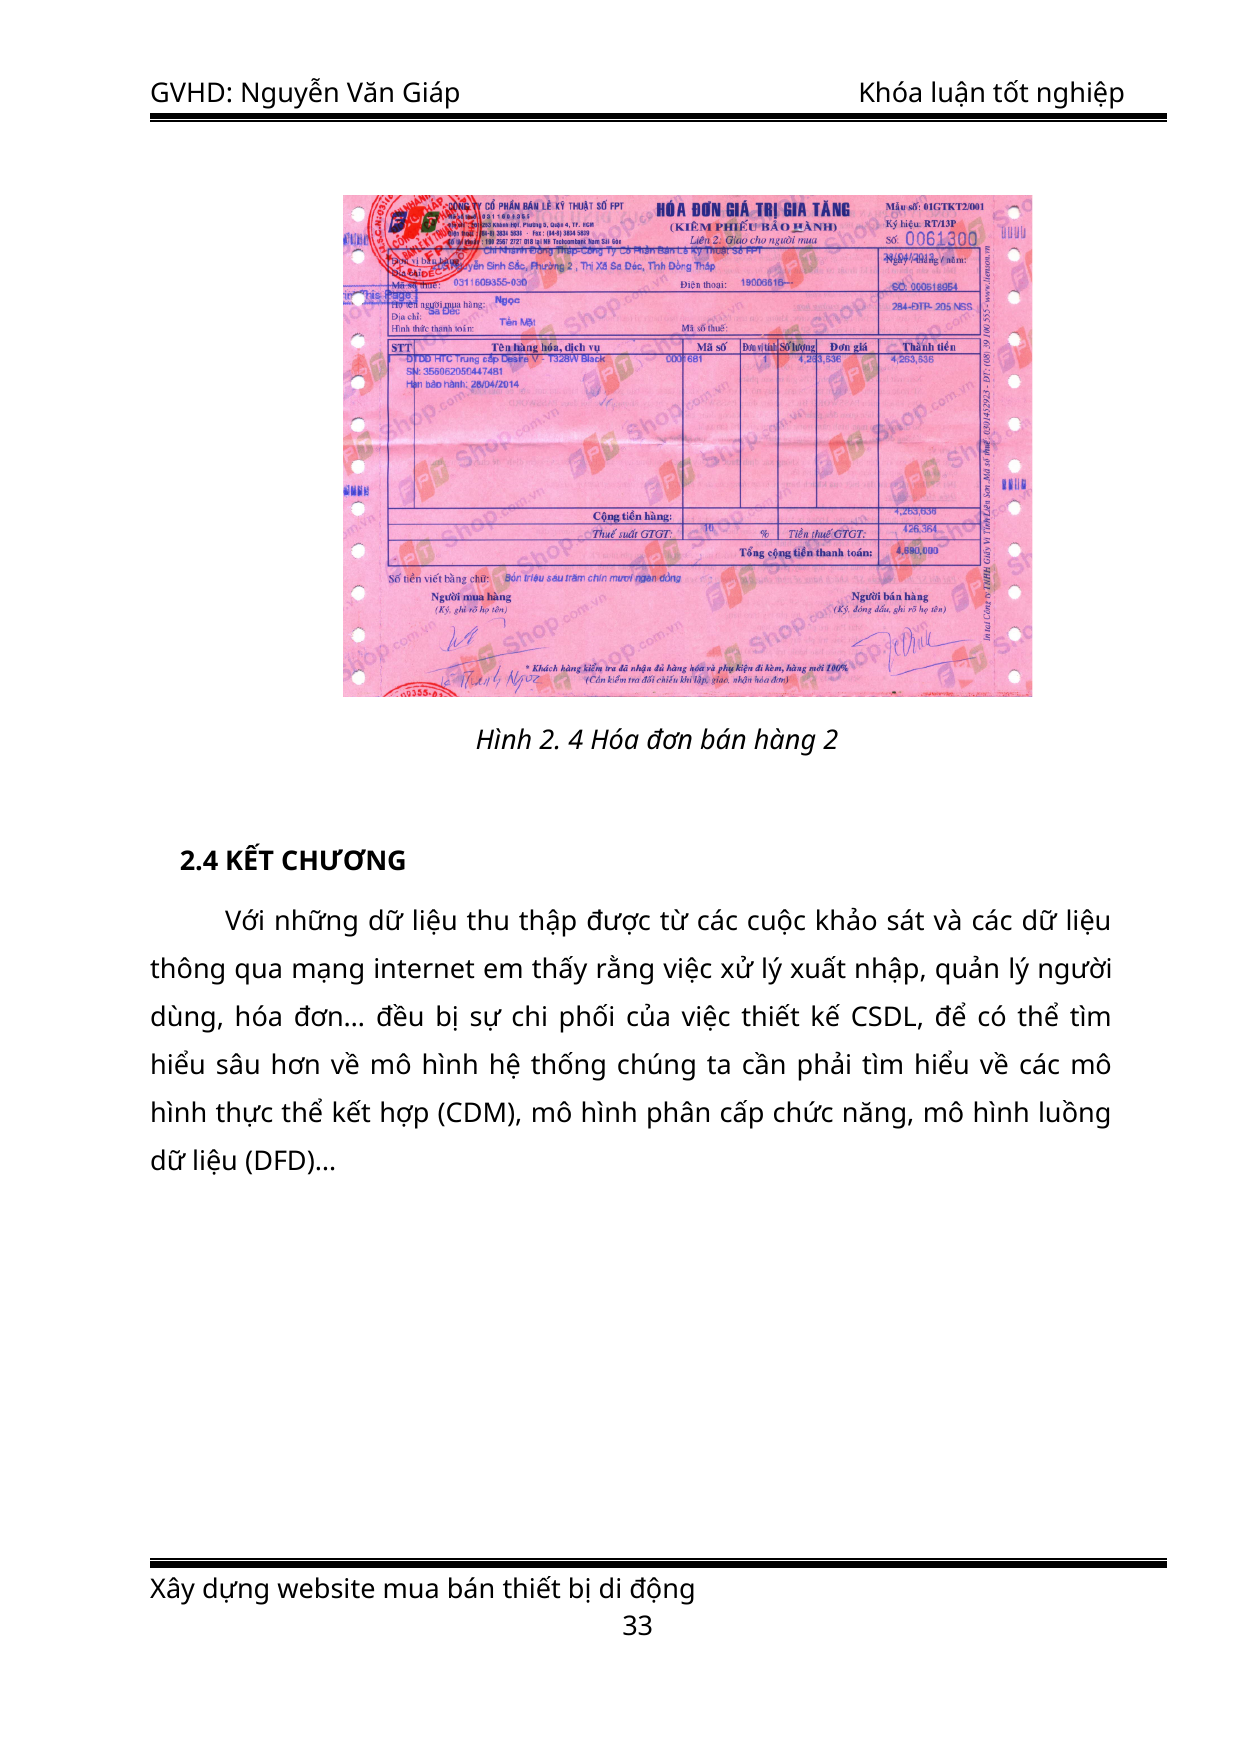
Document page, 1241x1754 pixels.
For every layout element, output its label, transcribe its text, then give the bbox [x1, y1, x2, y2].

subtitle KẾT CHƯƠNG [179, 841, 1167, 878]
text Với những dữ liệu thu thập được từ các cuộc khảo sát và các dữ liệu thông qua mạng internet em thấy rằng việc xử lý xuất nhập, quản lý người dùng, hóa đơn… đều bị sự chi phối của việc thiết kế CSDL, để có thể tìm hiểu sâu hơn về mô hình hệ thống chúng ta cần phải tìm hiểu về các mô hình thực thể kết hợp (CDM), mô hình phân cấp chức năng, mô hình luồng dữ liệu (DFD)… [150, 902, 1114, 1178]
text Hình 2. 4 Hóa đơn bán hàng 2 [150, 720, 1167, 757]
picture [343, 195, 1033, 697]
